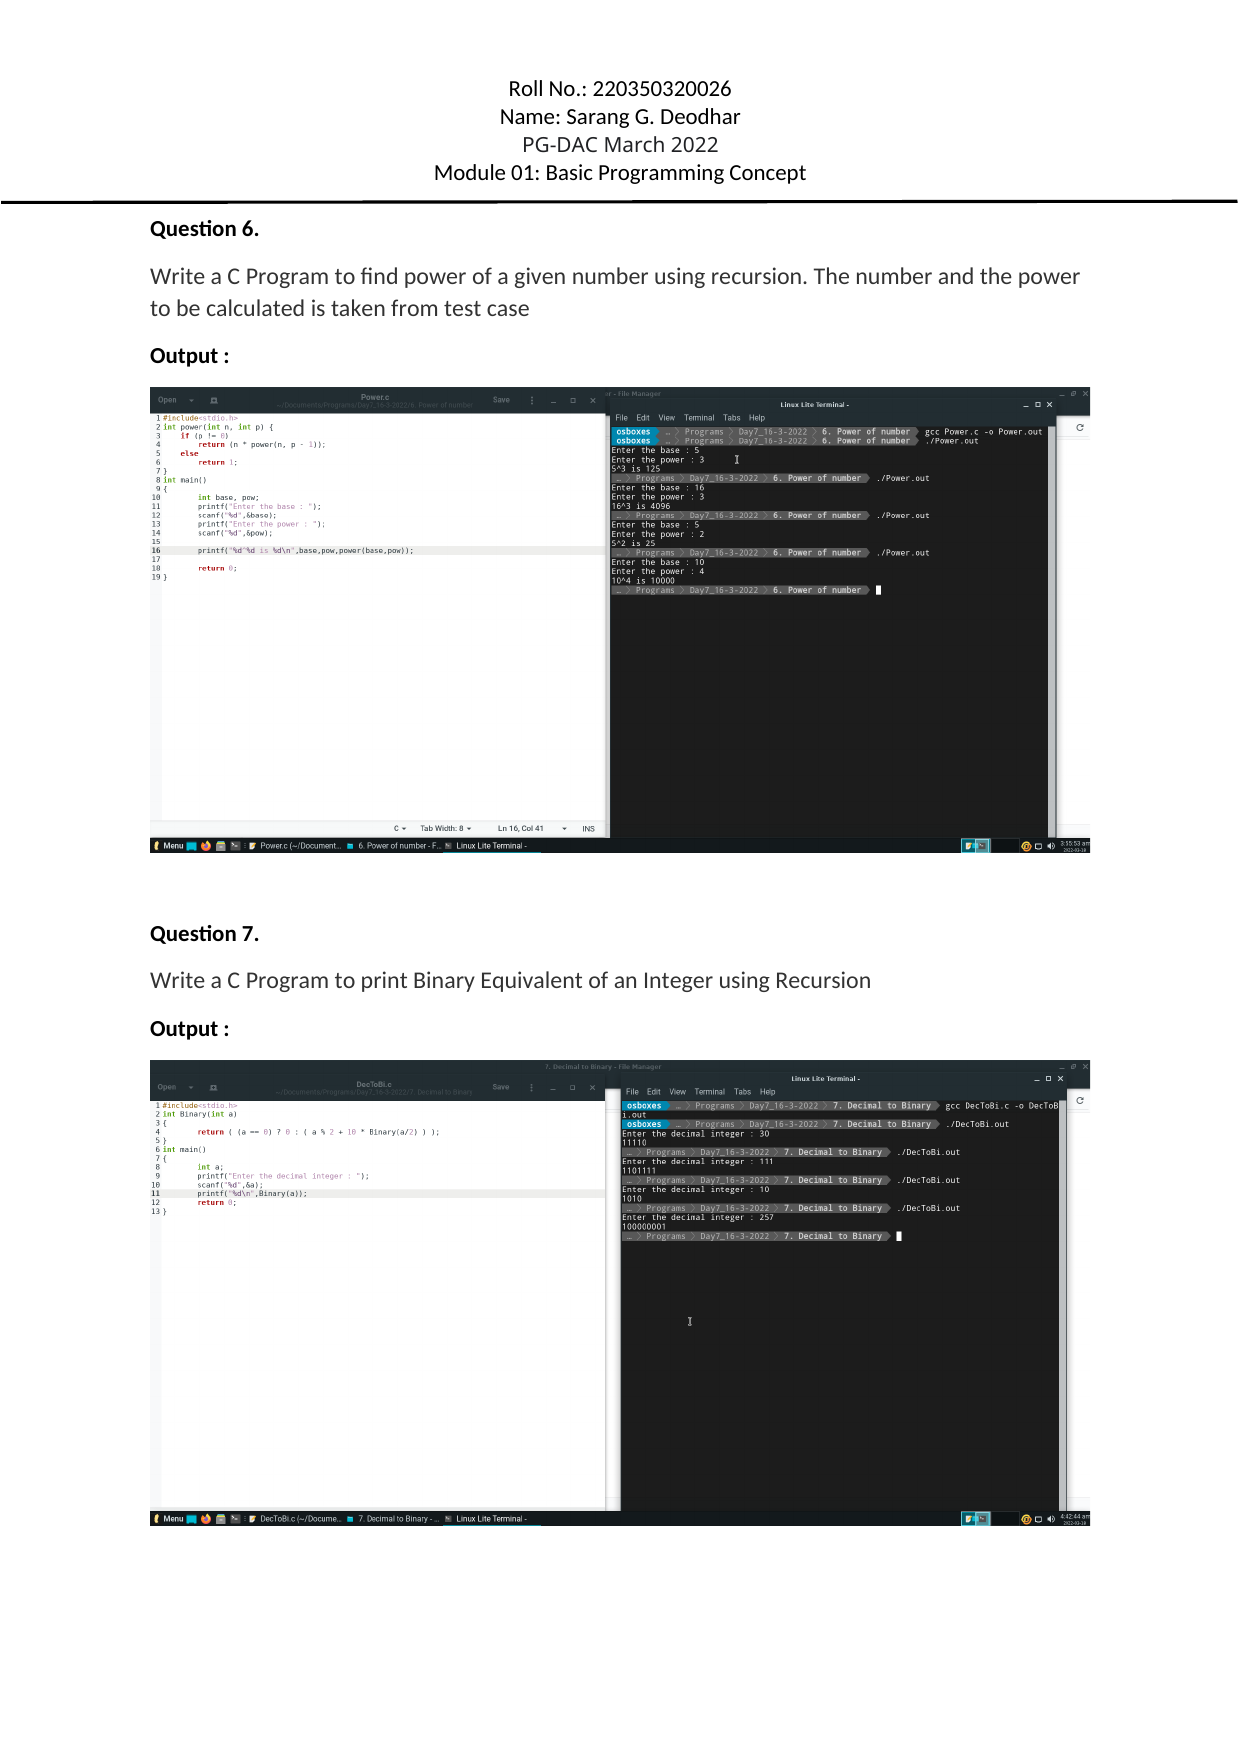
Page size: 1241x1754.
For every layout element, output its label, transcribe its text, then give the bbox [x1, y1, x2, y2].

text Question 7. [150, 919, 1090, 947]
text Write a C Program to print Binary Equivalent of an Integer using Recursion [150, 966, 1090, 995]
text Question 6. [150, 214, 1090, 242]
text Output : [150, 1014, 1090, 1042]
picture [150, 1060, 1091, 1526]
text Write a C Program to find power of a given number using recursion. The number and the power to be calculated is taken from test case [150, 261, 1090, 322]
picture [150, 387, 1091, 853]
text Output : [150, 341, 1090, 369]
